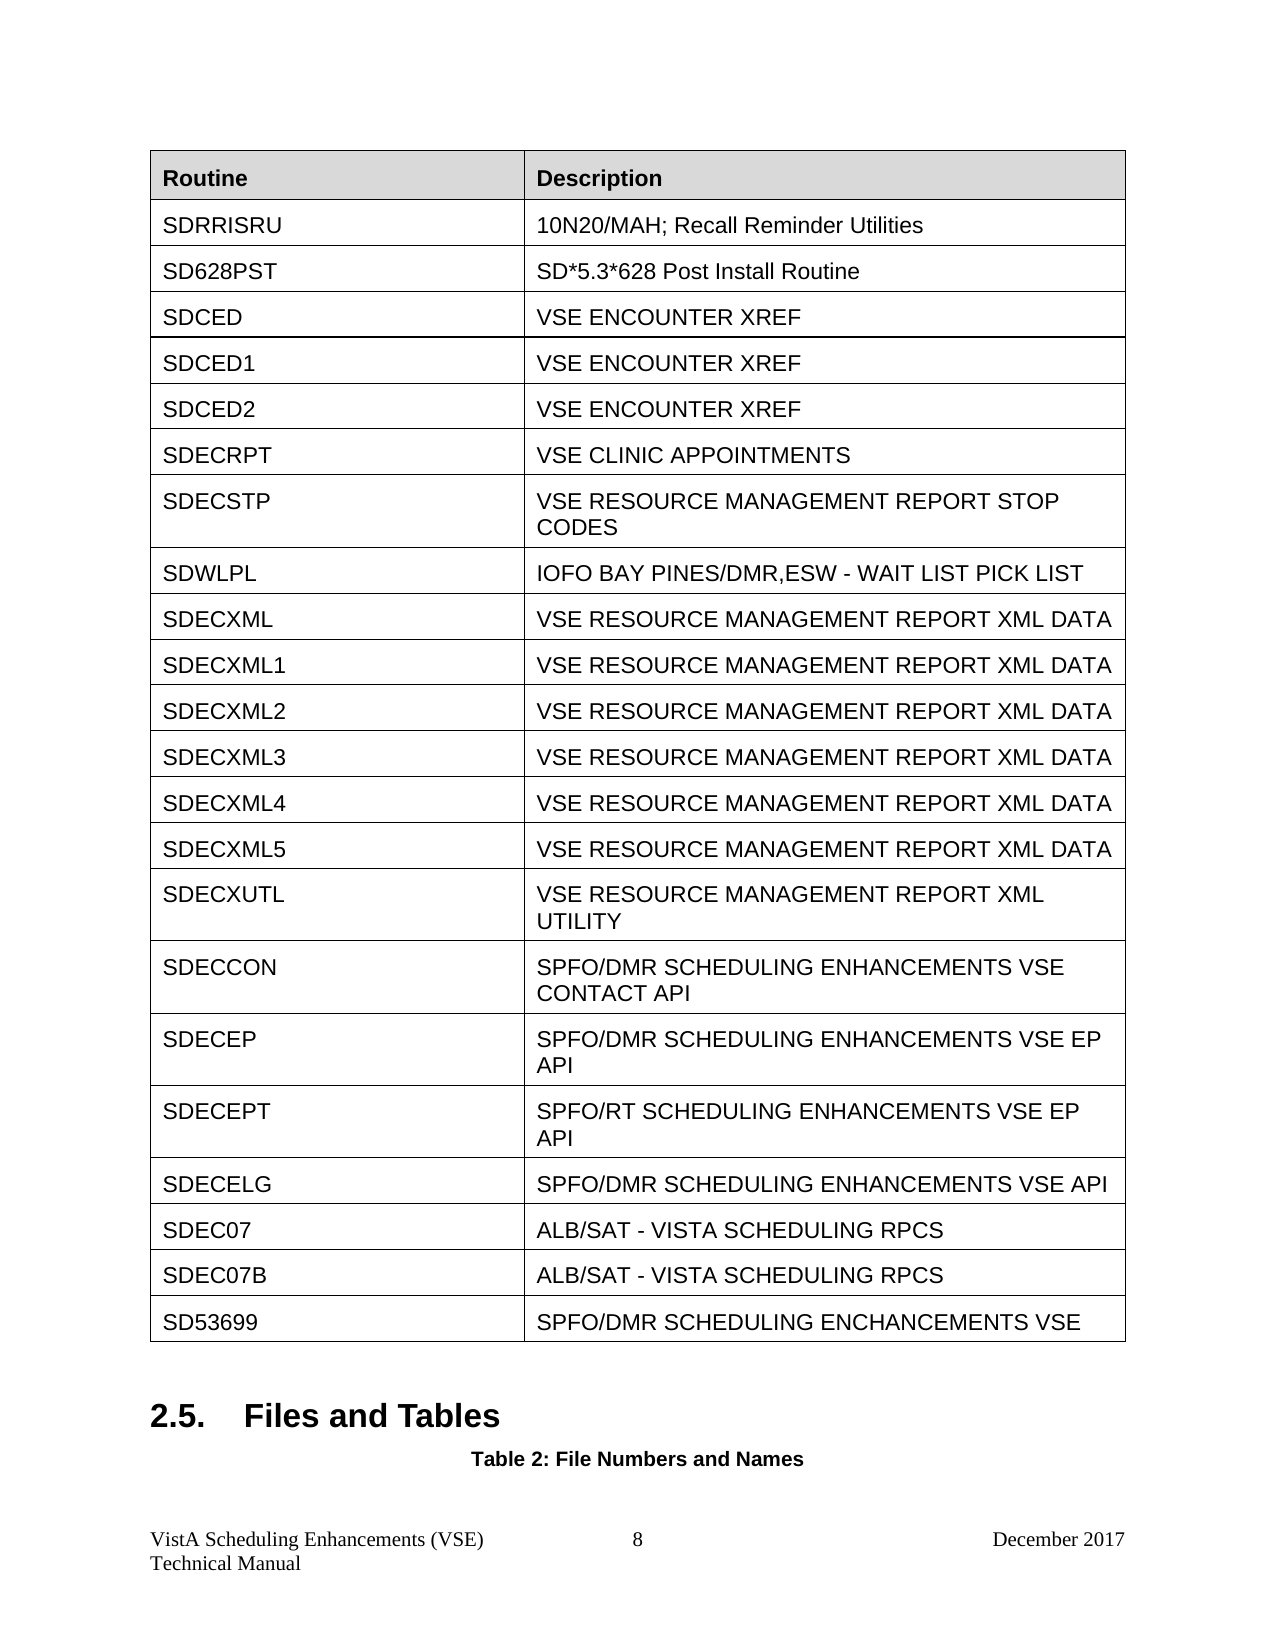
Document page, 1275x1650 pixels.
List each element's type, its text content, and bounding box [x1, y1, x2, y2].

table_cell VSE RESOURCE MANAGEMENT REPORT STOP CODES [525, 475, 1125, 547]
table_cell SDECCON [151, 941, 524, 1013]
table_cell SPFO/RT SCHEDULING ENHANCEMENTS VSE EP API [525, 1086, 1125, 1157]
table_cell SDWLPL [151, 548, 524, 592]
table_cell SDECSTP [151, 475, 524, 547]
table_cell SPFO/DMR SCHEDULING ENHANCEMENTS VSE CONTACT API [525, 941, 1125, 1013]
table_header Routine [151, 151, 524, 199]
table_cell VSE RESOURCE MANAGEMENT REPORT XML UTILITY [525, 869, 1125, 940]
text Table 2: File Numbers and Names [150, 1447, 1125, 1471]
table_cell SDCED2 [151, 384, 524, 428]
table_cell 10N20/MAH; Recall Reminder Utilities [525, 200, 1125, 244]
table_cell SDECXML5 [151, 823, 524, 868]
table_cell SDECXML4 [151, 777, 524, 822]
table_cell SDECEP [151, 1014, 524, 1085]
table_cell SD*5.3*628 Post Install Routine [525, 246, 1125, 291]
table_header Description [525, 151, 1125, 199]
table_cell IOFO BAY PINES/DMR,ESW - WAIT LIST PICK LIST [525, 548, 1125, 592]
table_cell SDECXML2 [151, 685, 524, 730]
table_cell SDECXML3 [151, 731, 524, 776]
table_cell SD628PST [151, 246, 524, 291]
table_cell SDCED [151, 292, 524, 336]
table_cell SDEC07 [151, 1204, 524, 1249]
table_cell SPFO/DMR SCHEDULING ENHANCEMENTS VSE EP API [525, 1014, 1125, 1085]
table_cell VSE RESOURCE MANAGEMENT REPORT XML DATA [525, 685, 1125, 730]
table_cell SDECRPT [151, 429, 524, 474]
table_cell SDECEPT [151, 1086, 524, 1157]
table_cell VSE RESOURCE MANAGEMENT REPORT XML DATA [525, 823, 1125, 868]
table_cell VSE RESOURCE MANAGEMENT REPORT XML DATA [525, 594, 1125, 638]
table_cell ALB/SAT - VISTA SCHEDULING RPCS [525, 1250, 1125, 1295]
table_cell VSE CLINIC APPOINTMENTS [525, 429, 1125, 474]
table_cell ALB/SAT - VISTA SCHEDULING RPCS [525, 1204, 1125, 1249]
table_cell SDCED1 [151, 338, 524, 382]
table_cell VSE RESOURCE MANAGEMENT REPORT XML DATA [525, 777, 1125, 822]
table_cell VSE ENCOUNTER XREF [525, 338, 1125, 382]
table_cell SD53699 [151, 1296, 524, 1341]
table_cell VSE RESOURCE MANAGEMENT REPORT XML DATA [525, 731, 1125, 776]
table_cell SDECXML1 [151, 640, 524, 684]
table_cell SPFO/DMR SCHEDULING ENCHANCEMENTS VSE [525, 1296, 1125, 1341]
table_cell VSE RESOURCE MANAGEMENT REPORT XML DATA [525, 640, 1125, 684]
table_cell SDEC07B [151, 1250, 524, 1295]
table_cell SDECXML [151, 594, 524, 638]
table_cell SDECXUTL [151, 869, 524, 940]
table_cell SDECELG [151, 1158, 524, 1203]
subtitle Files and Tables [150, 1396, 1125, 1434]
table_cell SPFO/DMR SCHEDULING ENHANCEMENTS VSE API [525, 1158, 1125, 1203]
table_cell VSE ENCOUNTER XREF [525, 292, 1125, 336]
table_cell SDRRISRU [151, 200, 524, 244]
table_cell VSE ENCOUNTER XREF [525, 384, 1125, 428]
